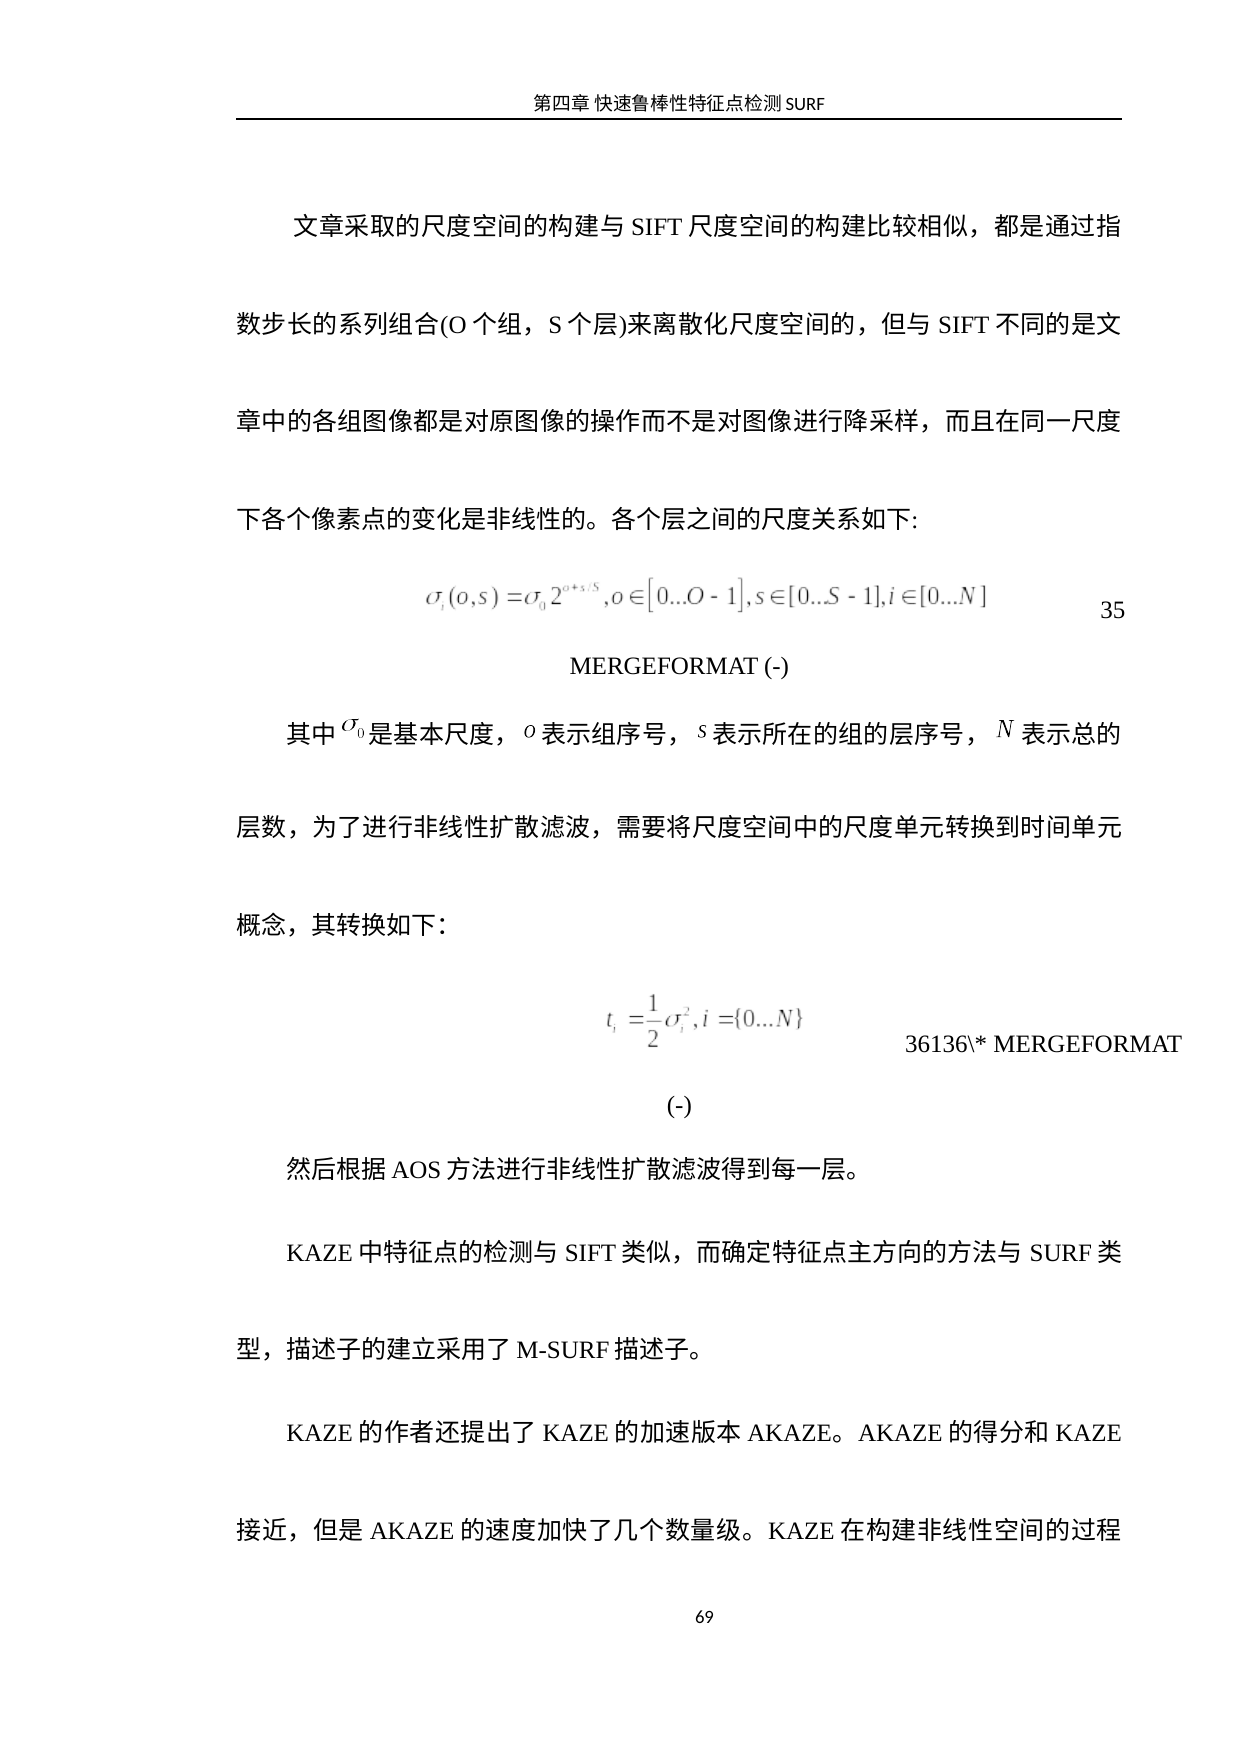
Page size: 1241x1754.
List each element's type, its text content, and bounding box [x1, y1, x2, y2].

text 文章采取的尺度空间的构建与SIFT尺度空间的构建比较相似，都是通过指数步长的系列组合(O个组，S个层)来离散化尺度空间的，但与SIFT不同的是文章中的各组图像都是对原图像的操作而不是对图像进行降采样，而且在同一尺度下各个像素点的变化是非线性的。各个层之间的尺度关系如下: [236, 192, 1122, 550]
text KAZE中特征点的检测与SIFT类似，而确定特征点主方向的方法与SURF类型，描述子的建立采用了M-SURF描述子。 [236, 1218, 1122, 1380]
text 然后根据AOS方法进行非线性扩散滤波得到每一层。 [236, 1135, 1122, 1200]
text 其中是基本尺度，表示组序号，表示所在的组的层序号，表示总的层数，为了进行非线性扩散滤波，需要将尺度空间中的尺度单元转换到时间单元概念，其转换如下： [236, 696, 1122, 956]
